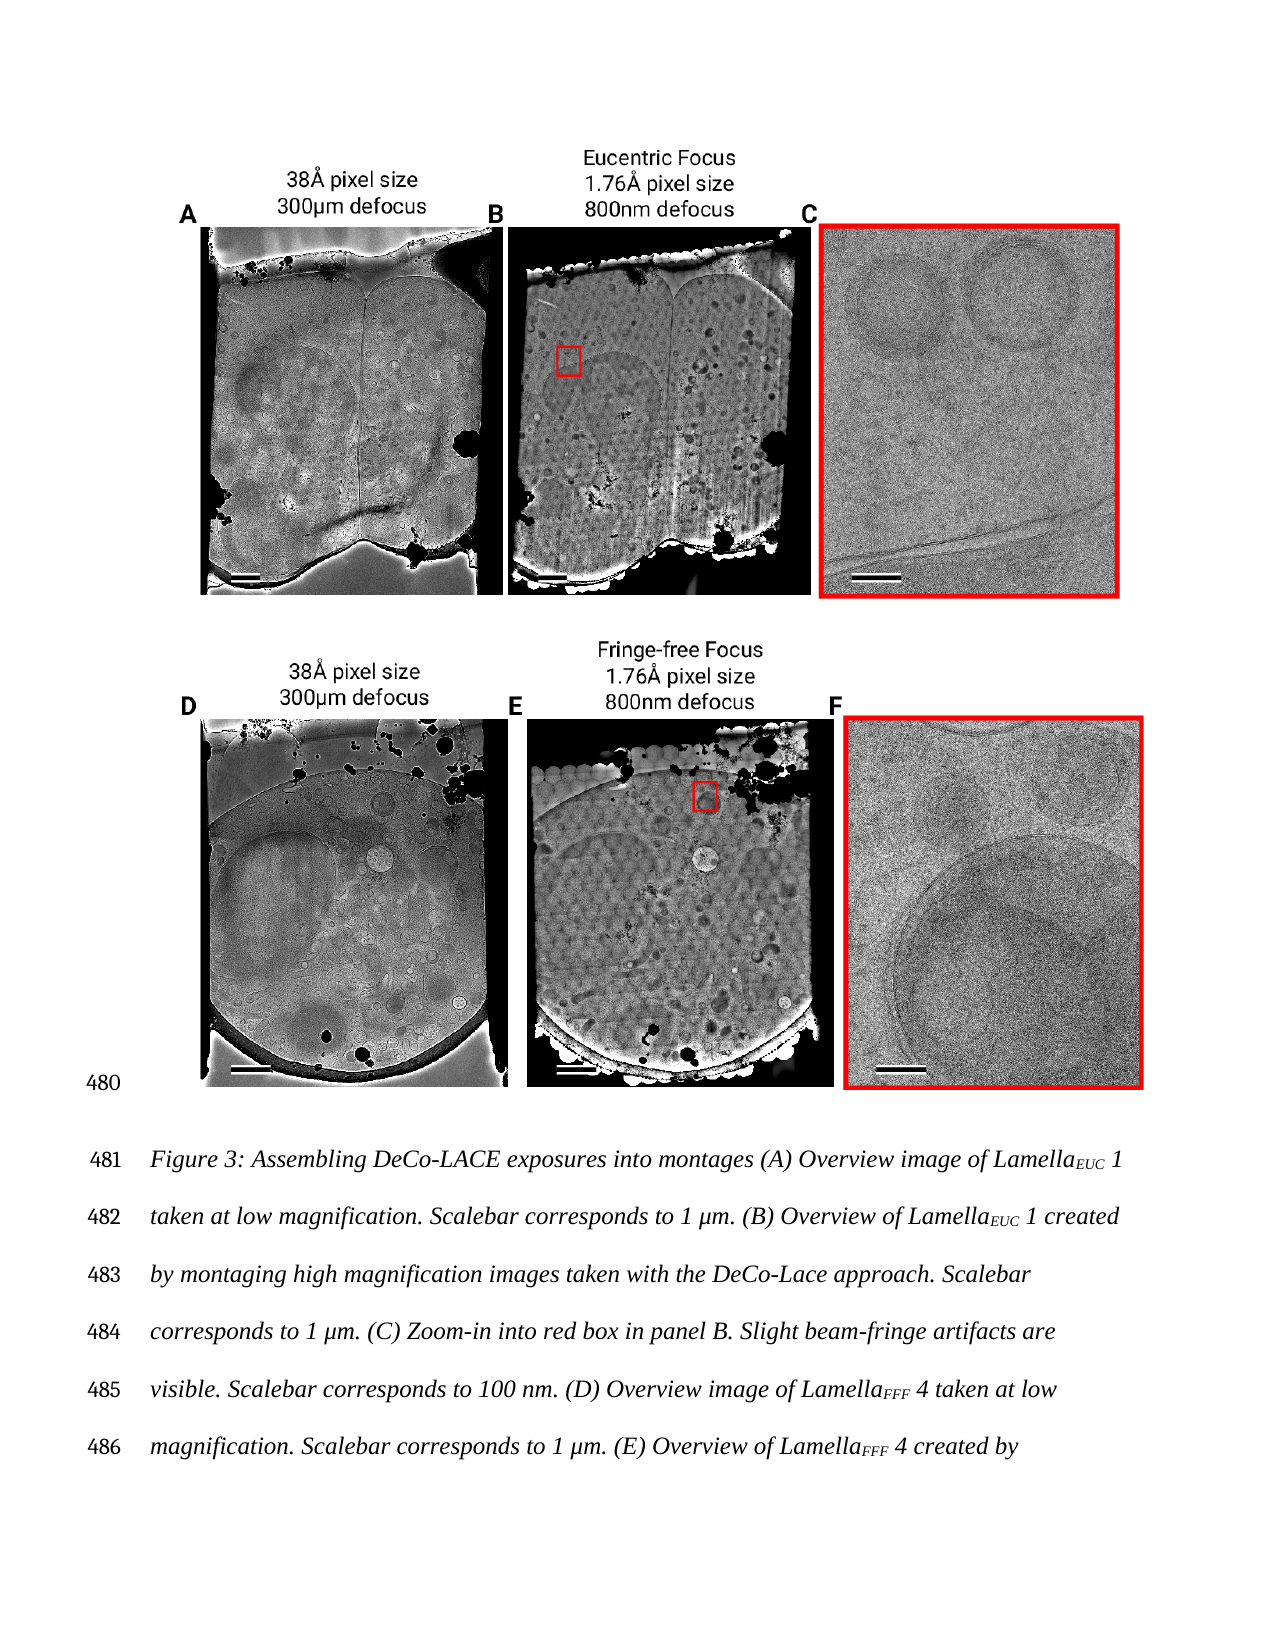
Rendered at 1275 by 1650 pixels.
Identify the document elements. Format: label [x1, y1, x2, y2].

text [150, 1144, 1125, 1460]
picture [168, 150, 1144, 1090]
